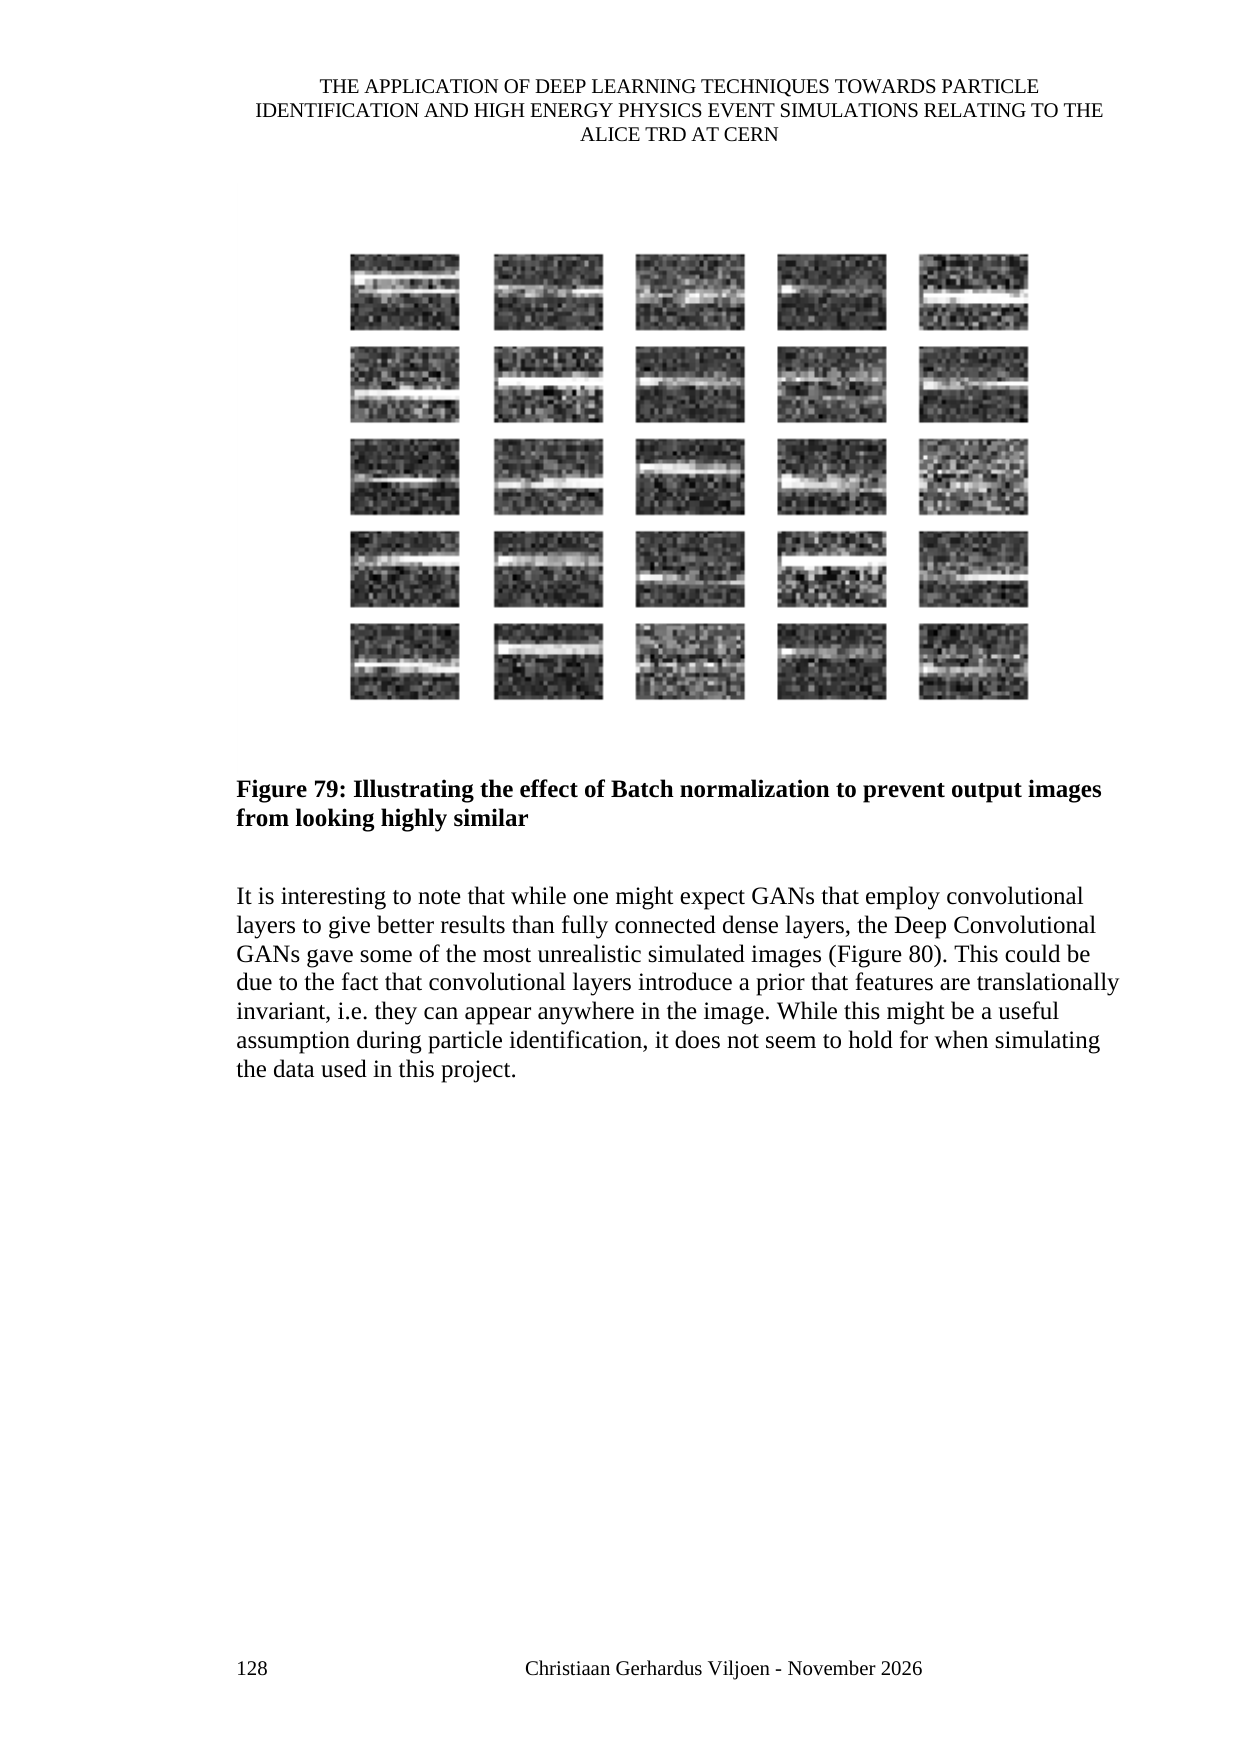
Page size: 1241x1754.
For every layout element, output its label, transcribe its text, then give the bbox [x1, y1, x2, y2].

picture [236, 183, 1123, 774]
text Figure 79: Illustrating the effect of Batch normalization to prevent output images from looking highly similar [236, 774, 1122, 832]
text It is interesting to note that while one might expect GANs that employ convolutional layers to give better results than fully connected dense layers, the Deep Convolutional GANs gave some of the most unrealistic simulated images (Figure 76). This could be due to the fact that convolutional layers introduce a prior that features are translationally invariant, i.e. they can appear anywhere in the image. While this might be a useful assumption during particle identification, it does not seem to hold for when simulating the data used in this project. [236, 881, 1122, 1082]
